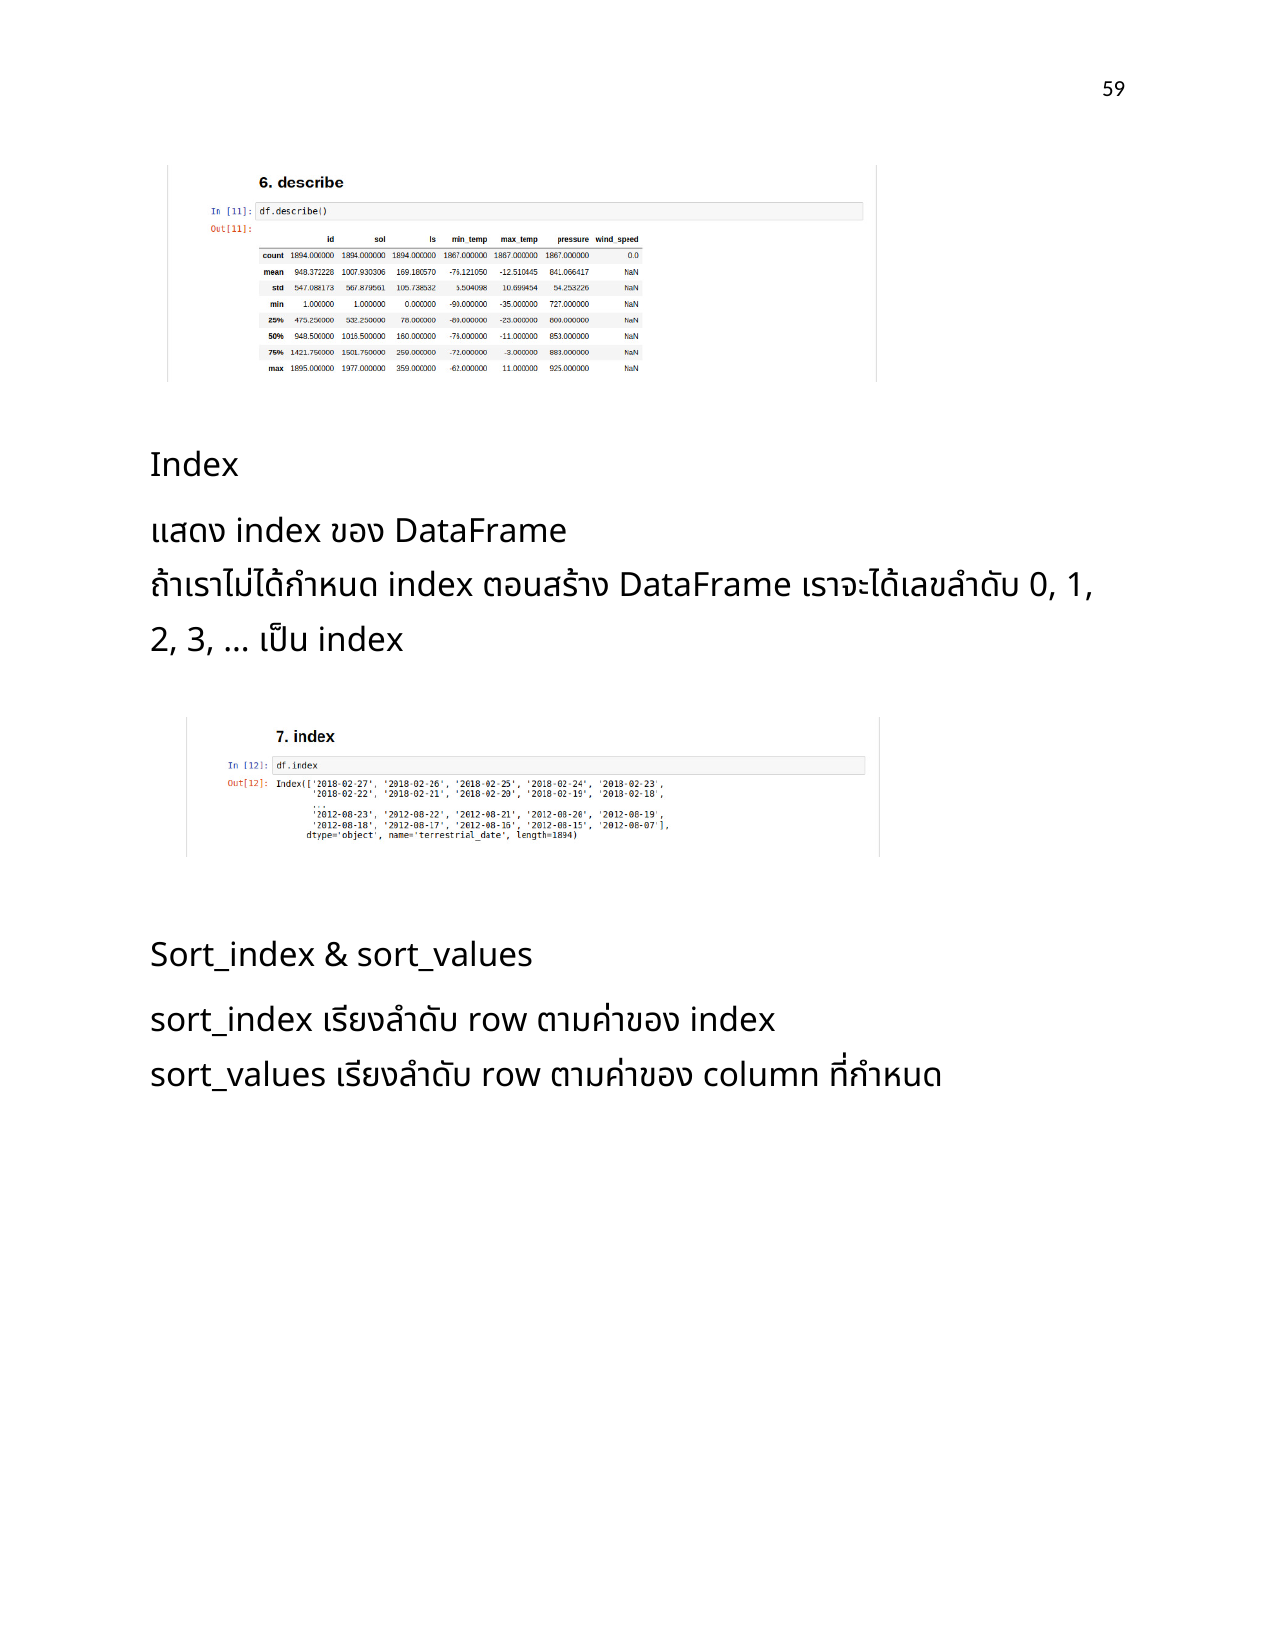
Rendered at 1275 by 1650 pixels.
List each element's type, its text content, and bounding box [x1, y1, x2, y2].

text sort_index เรียงลำดับ row ตามค่าของ index sort_values เรียงลำดับ row ตามค่าของ column ที่กำหนด [150, 996, 1125, 1101]
text Index [150, 441, 1125, 486]
text Sort_index & sort_values [150, 931, 1125, 976]
text แสดง index ของ DataFrame ถ้าเราไม่ได้กำหนด index ตอนสร้าง DataFrame เราจะได้เลขลำดับ 0, 1, 2, 3, … เป็น index [150, 506, 1125, 666]
picture [150, 686, 901, 912]
picture [150, 150, 901, 422]
